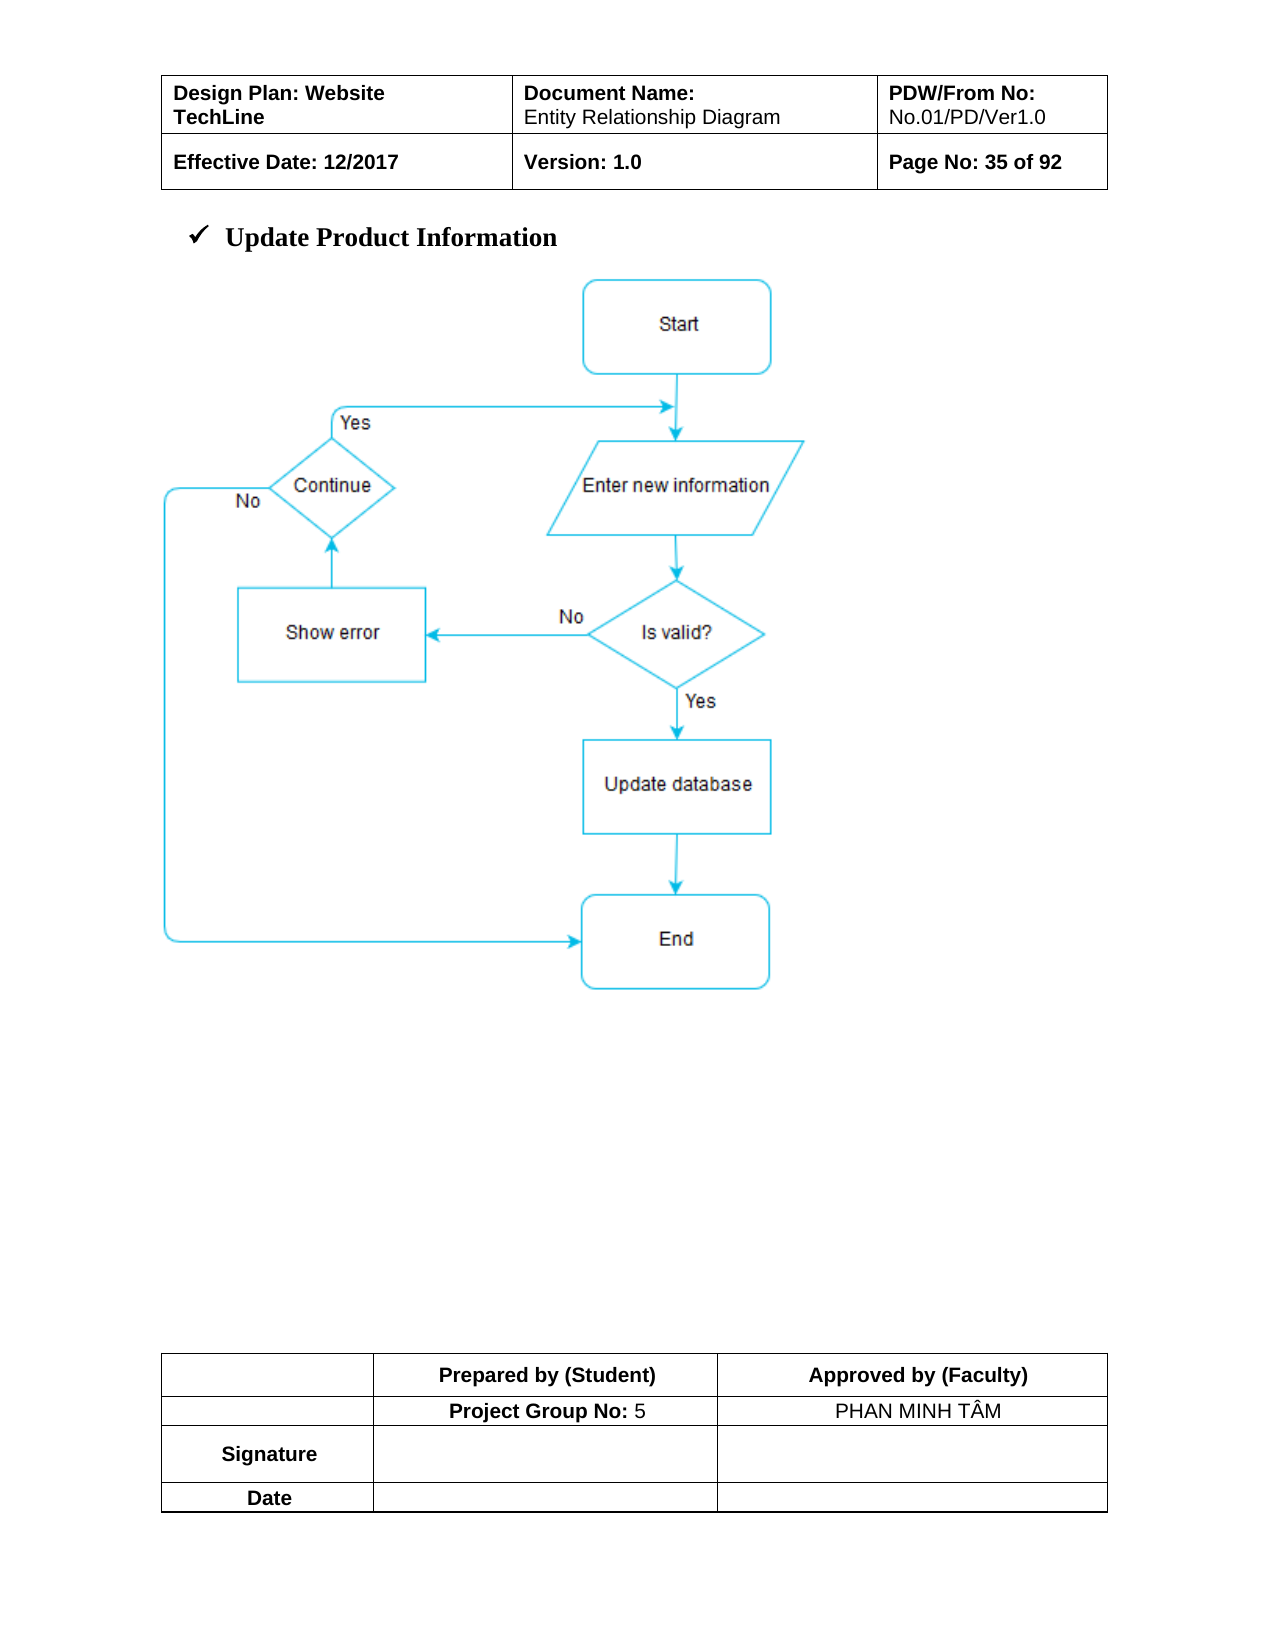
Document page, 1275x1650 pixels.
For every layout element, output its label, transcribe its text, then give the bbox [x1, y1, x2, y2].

list Update Product Information [187, 221, 1125, 252]
picture [150, 267, 914, 1007]
